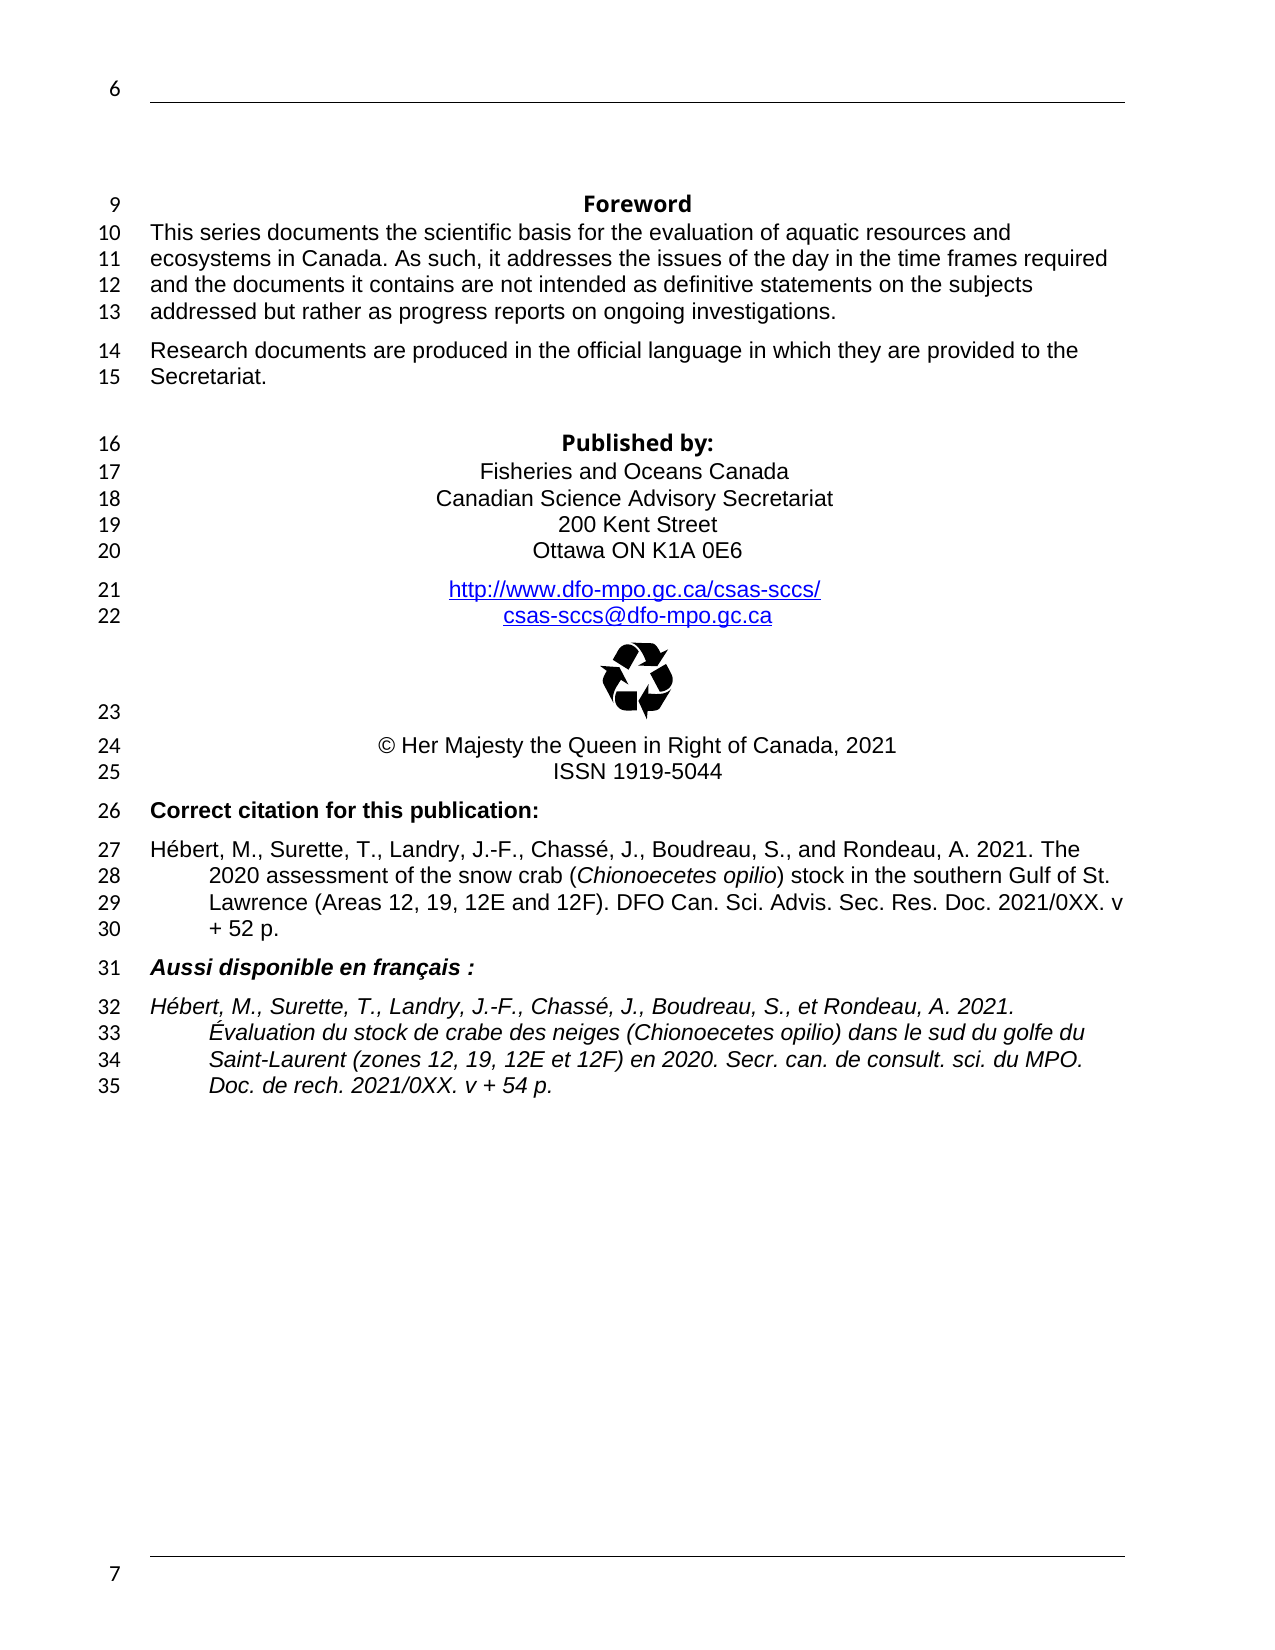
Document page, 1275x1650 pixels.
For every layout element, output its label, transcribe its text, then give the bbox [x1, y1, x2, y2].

text © Her Majesty the Queen in Right of Canada, 2021 ISSN 1919-5044 [150, 732, 1125, 785]
text Aussi disponible en français : [150, 954, 1125, 980]
text Hébert, M., Surette, T., Landry, J.-F., Chassé, J., Boudreau, S., et Rondeau, A. 2021. Évaluation du stock de crabe des neiges (Chionoecetes opilio) dans le sud du golfe du Saint-Laurent (zones 12, 19, 12E et 12F) en 2020. Secr. can. de consult. sci. du MPO. Doc. de rech. 2021/0XX. v + 54 p. [150, 993, 1125, 1098]
title Foreword [150, 187, 1125, 219]
text http://www.dfo-mpo.gc.ca/csas-sccs/ csas-sccs@dfo-mpo.gc.ca [150, 576, 1125, 629]
title Published by: [150, 427, 1125, 458]
text This series documents the scientific basis for the evaluation of aquatic resources and ecosystems in Canada. As such, it addresses the issues of the day in the time frames required and the documents it contains are not intended as definitive statements on the subjects addressed but rather as progress reports on ongoing investigations. [150, 219, 1125, 324]
text Fisheries and Oceans Canada Canadian Science Advisory Secretariat 200 Kent Street Ottawa ON K1A 0E6 [150, 458, 1125, 563]
text Correct citation for this publication: [150, 797, 1125, 823]
text Research documents are produced in the official language in which they are provided to the Secretariat. [150, 337, 1125, 389]
text Hébert, M., Surette, T., Landry, J.-F., Chassé, J., Boudreau, S., and Rondeau, A. 2021. The 2020 assessment of the snow crab (Chionoecetes opilio) stock in the southern Gulf of St. Lawrence (Areas 12, 19, 12E and 12F). DFO Can. Sci. Advis. Sec. Res. Doc. 2021/0XX. v + 52 p. [150, 836, 1125, 941]
